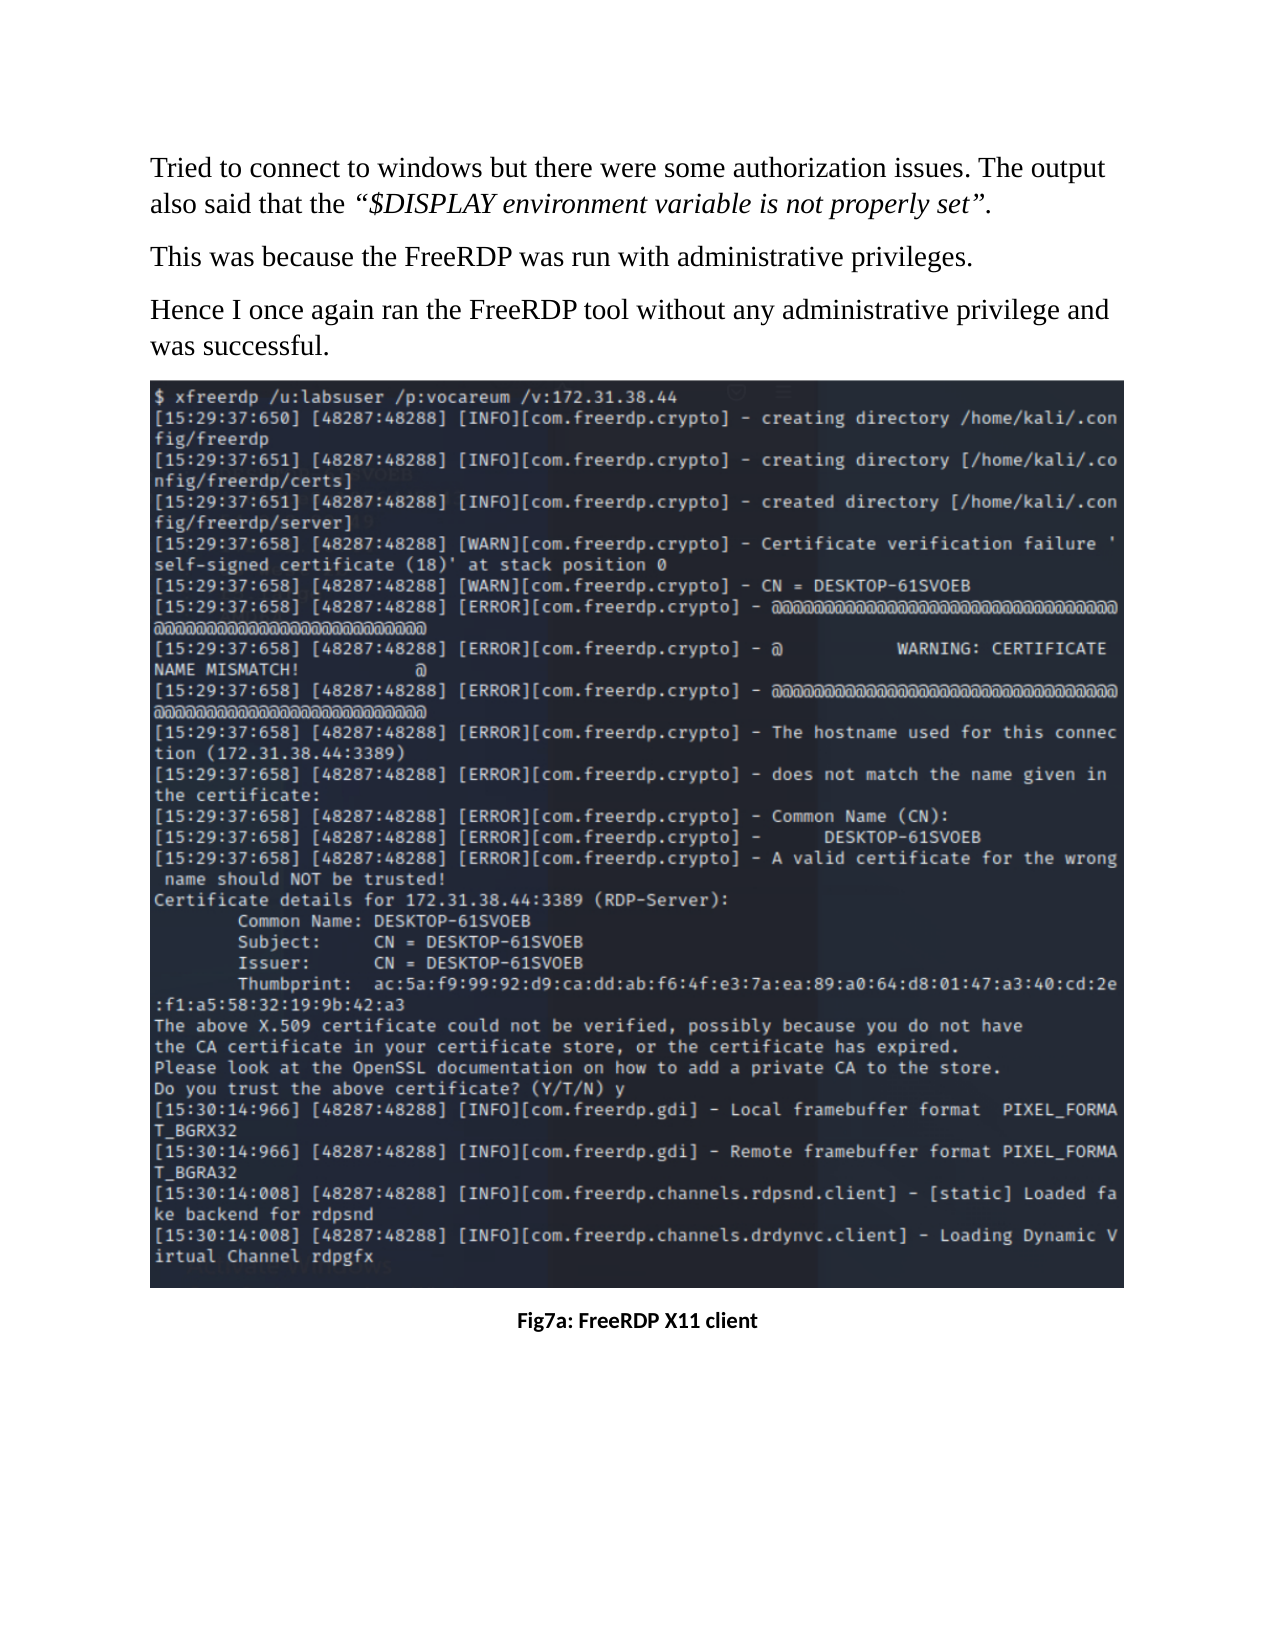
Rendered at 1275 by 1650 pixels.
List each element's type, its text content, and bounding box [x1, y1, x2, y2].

picture [150, 380, 1124, 1288]
text Fig7a: FreeRDP X11 client [150, 1307, 1125, 1335]
text Hence I once again ran the FreeRDP tool without any administrative privilege and was successful. [150, 292, 1125, 361]
text This was because the FreeRDP was run with administrative privileges. [150, 239, 1125, 272]
text Tried to connect to windows but there were some authorization issues. The output also said that the “$DISPLAY environment variable is not properly set”. [150, 150, 1125, 220]
